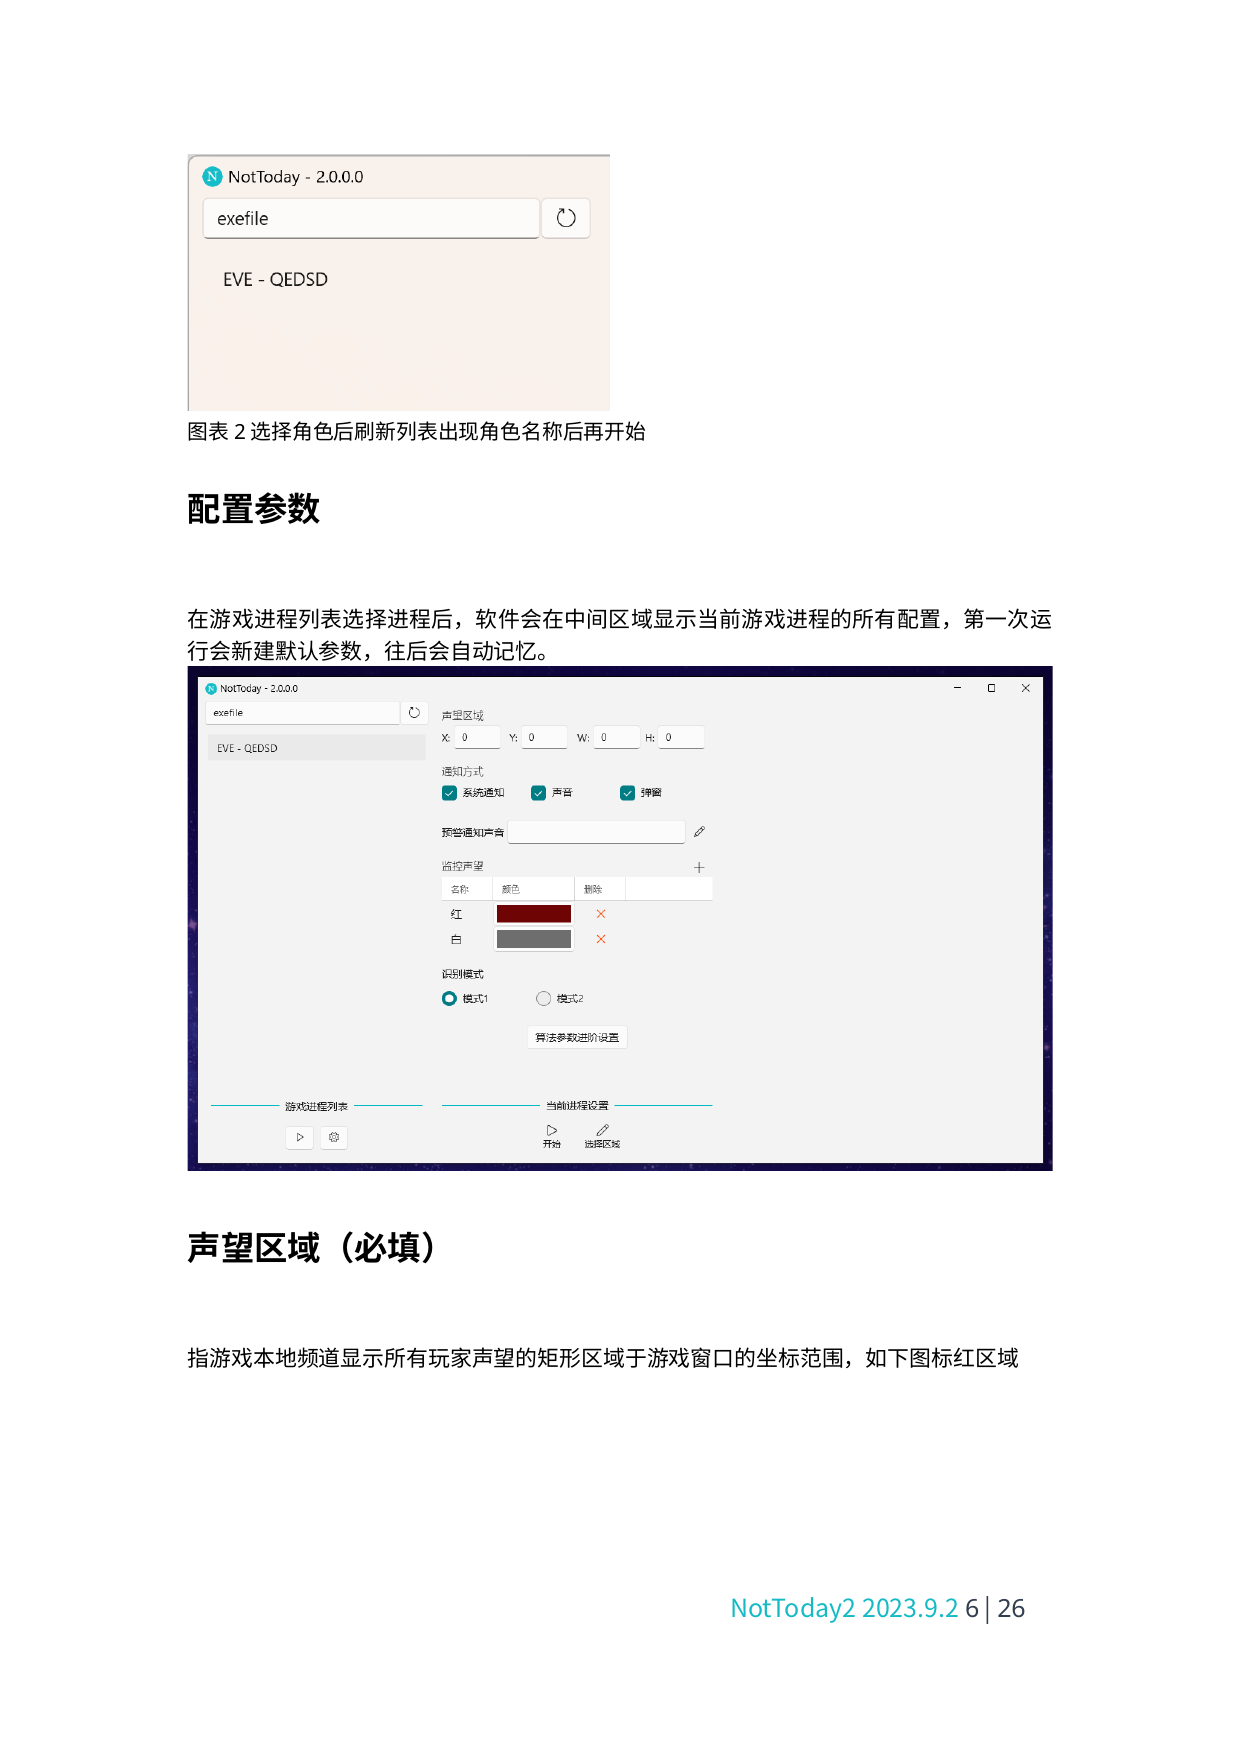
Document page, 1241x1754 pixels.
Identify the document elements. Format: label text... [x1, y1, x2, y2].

text 在游戏进程列表选择进程后，软件会在中间区域显示当前游戏进程的所有配置，第一次运行会新建默认参数，往后会自动记忆。 [187, 601, 1053, 666]
picture [187, 154, 610, 411]
subtitle 声望区域（必填） [187, 1213, 1053, 1278]
picture [187, 666, 1053, 1171]
subtitle 配置参数 [187, 474, 1053, 539]
text 指游戏本地频道显示所有玩家声望的矩形区域于游戏窗口的坐标范围，如下图标红区域 [187, 1340, 1053, 1373]
text 图表 2 选择角色后刷新列表出现角色名称后再开始 [187, 414, 1053, 447]
